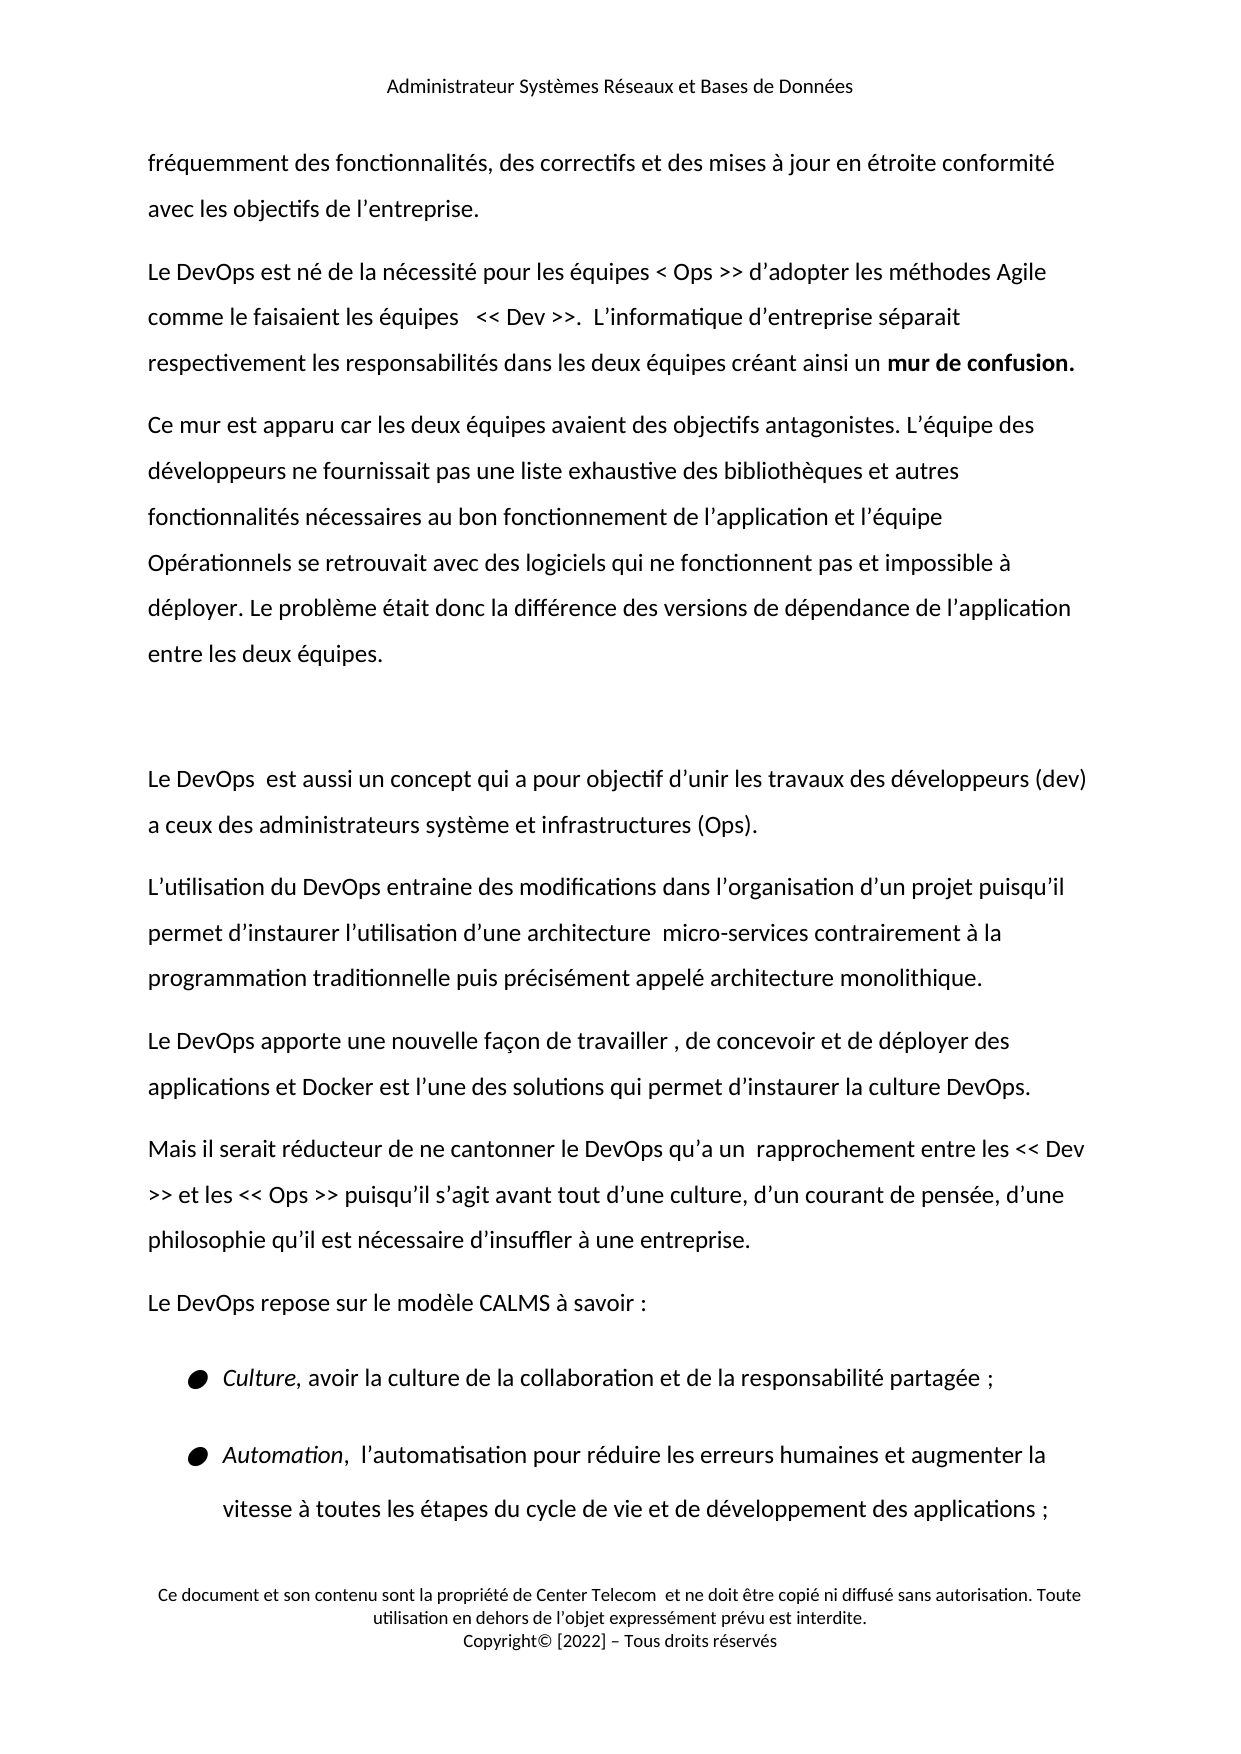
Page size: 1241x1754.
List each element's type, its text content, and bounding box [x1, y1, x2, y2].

text Le DevOps repose sur le modèle CALMS à savoir : [148, 1287, 1093, 1317]
text L’utilisation du DevOps entraine des modifications dans l’organisation d’un projet puisqu’il permet d’instaurer l’utilisation d’une architecture micro-services contrairement à la programmation traditionnelle puis précisément appelé architecture monolithique. [148, 871, 1093, 993]
text Le DevOps est né de la nécessité pour les équipes < Ops >> d’adopter les méthodes Agile comme le faisaient les équipes << Dev >>. L’informatique d’entreprise séparait respectivement les responsabilités dans les deux équipes créant ainsi un mur de confusion. [148, 256, 1093, 378]
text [148, 148, 1093, 224]
list Automation, l’automatisation pour réduire les erreurs humaines et augmenter la vitesse à toutes les étapes du cycle de vie et de développement des applications ; [185, 1426, 1093, 1523]
text Le DevOps apporte une nouvelle façon de travailler , de concevoir et de déployer des applications et Docker est l’une des solutions qui permet d’instaurer la culture DevOps. [148, 1025, 1093, 1101]
text Ce mur est apparu car les deux équipes avaient des objectifs antagonistes. L’équipe des développeurs ne fournissait pas une liste exhaustive des bibliothèques et autres fonctionnalités nécessaires au bon fonctionnement de l’application et l’équipe Opérationnels se retrouvait avec des logiciels qui ne fonctionnent pas et impossible à déployer. Le problème était donc la différence des versions de dépendance de l’application entre les deux équipes. [148, 409, 1093, 669]
text Mais il serait réducteur de ne cantonner le DevOps qu’a un rapprochement entre les << Dev >> et les << Ops >> puisqu’il s’agit avant tout d’une culture, d’un courant de pensée, d’une philosophie qu’il est nécessaire d’insuffler à une entreprise. [148, 1133, 1093, 1255]
text Le DevOps est aussi un concept qui a pour objectif d’unir les travaux des développeurs (dev) a ceux des administrateurs système et infrastructures (Ops). [148, 763, 1093, 839]
list Culture, avoir la culture de la collaboration et de la responsabilité partagée ; [185, 1349, 1093, 1401]
